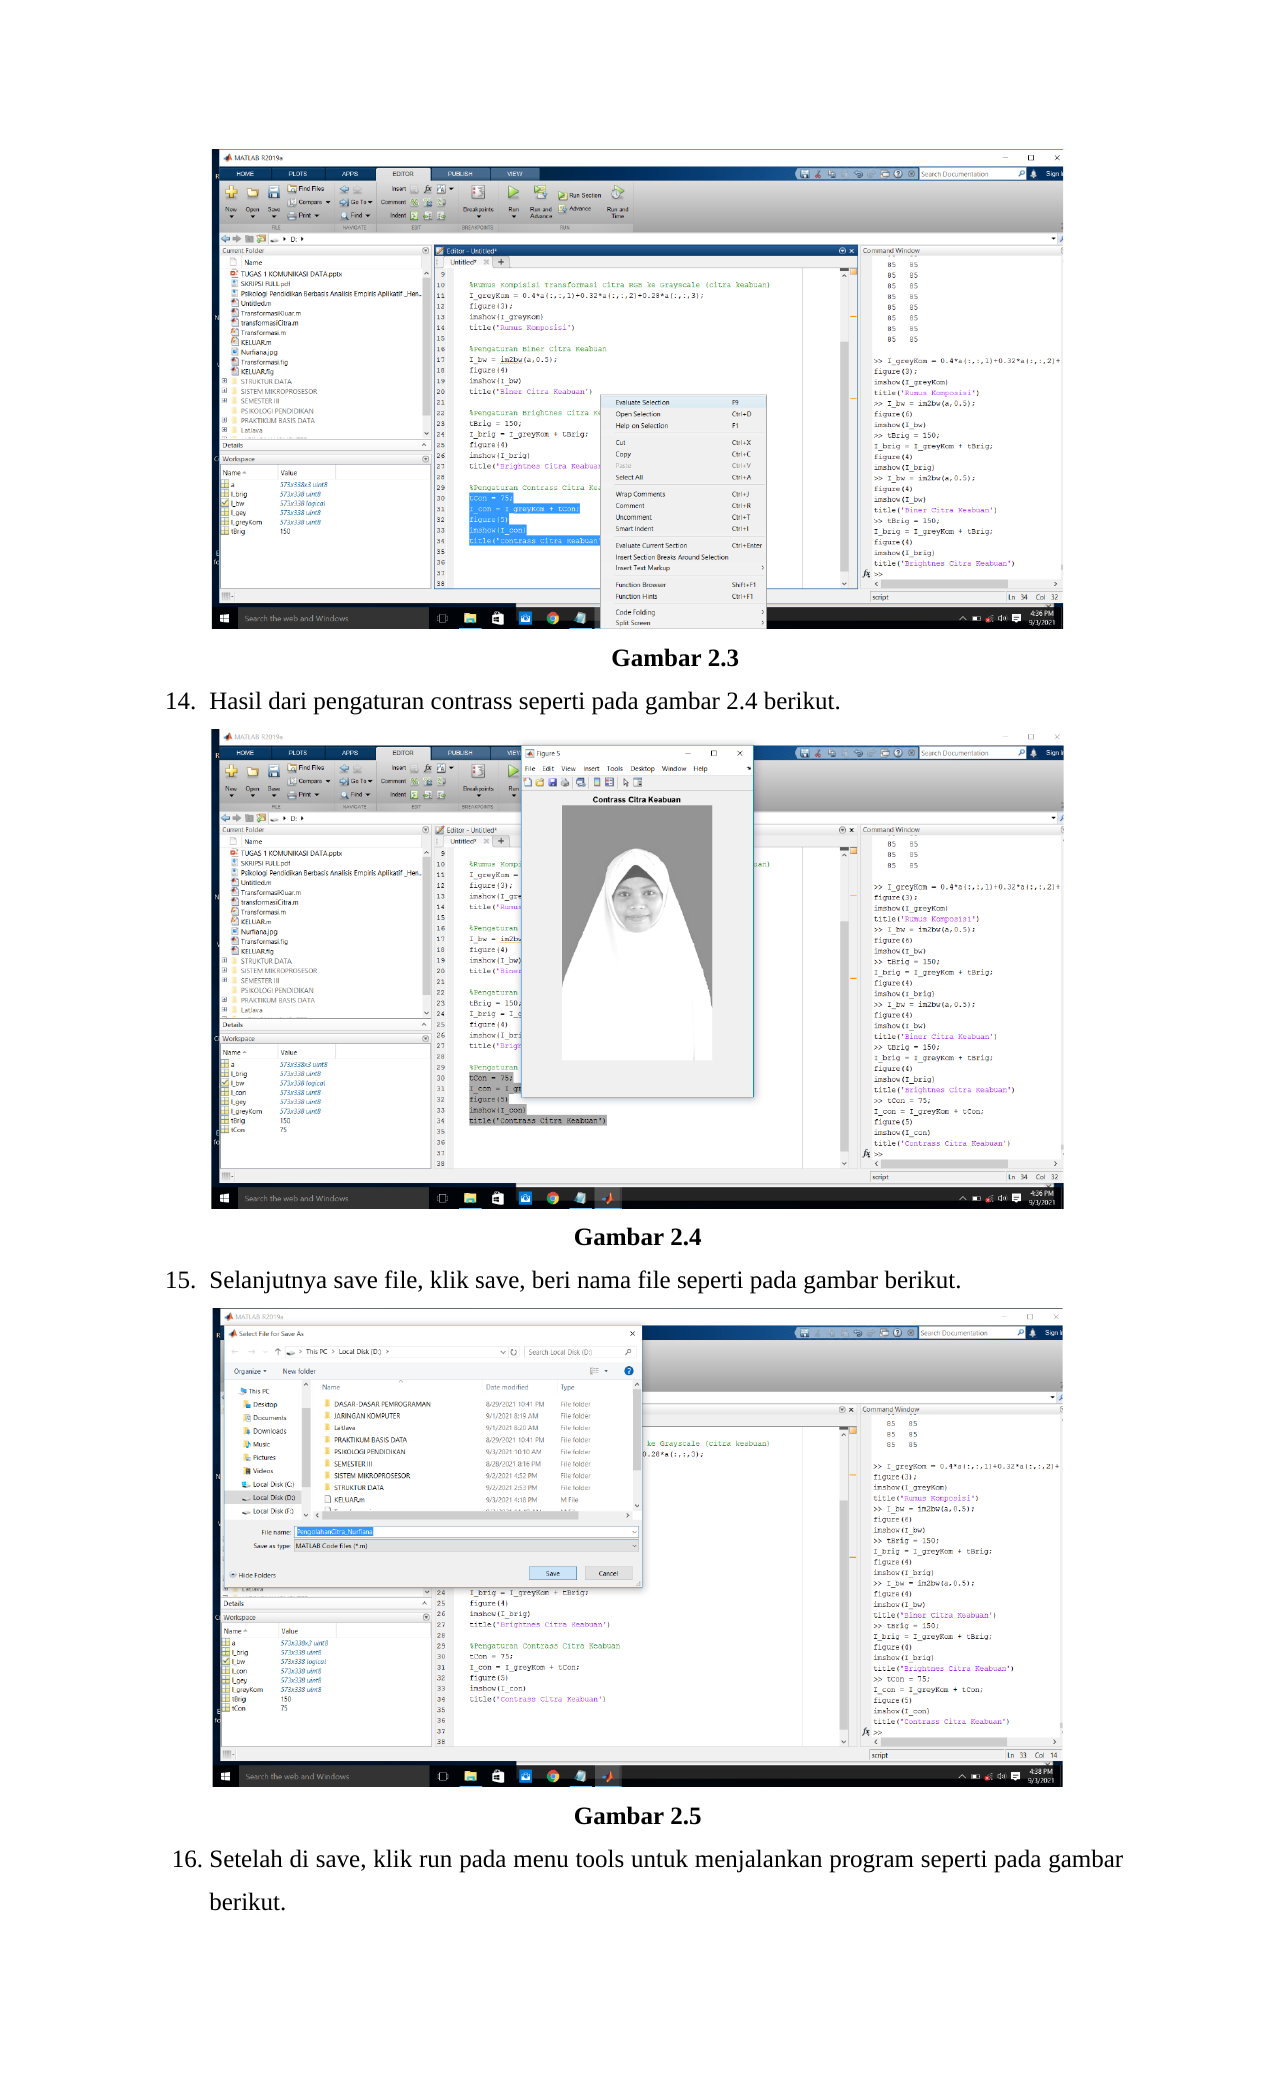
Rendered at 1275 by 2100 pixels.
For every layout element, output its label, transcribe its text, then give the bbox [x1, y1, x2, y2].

picture [211, 149, 1064, 629]
list Gambar 2.5 [150, 1801, 1125, 1829]
list Gambar 2.3 [225, 643, 1125, 672]
list Gambar 2.4 [150, 1222, 1125, 1251]
picture [212, 1308, 1063, 1787]
list Selanjutnya save file, klik save, beri nama file seperti pada gambar berikut. [165, 1266, 1125, 1294]
list Setelah di save, klik run pada menu tools untuk menjalankan program seperti pada gambar berikut. [172, 1844, 1125, 1916]
list Hasil dari pengaturan contrass seperti pada gambar 2.4 berikut. [165, 686, 1125, 715]
picture [211, 729, 1064, 1209]
